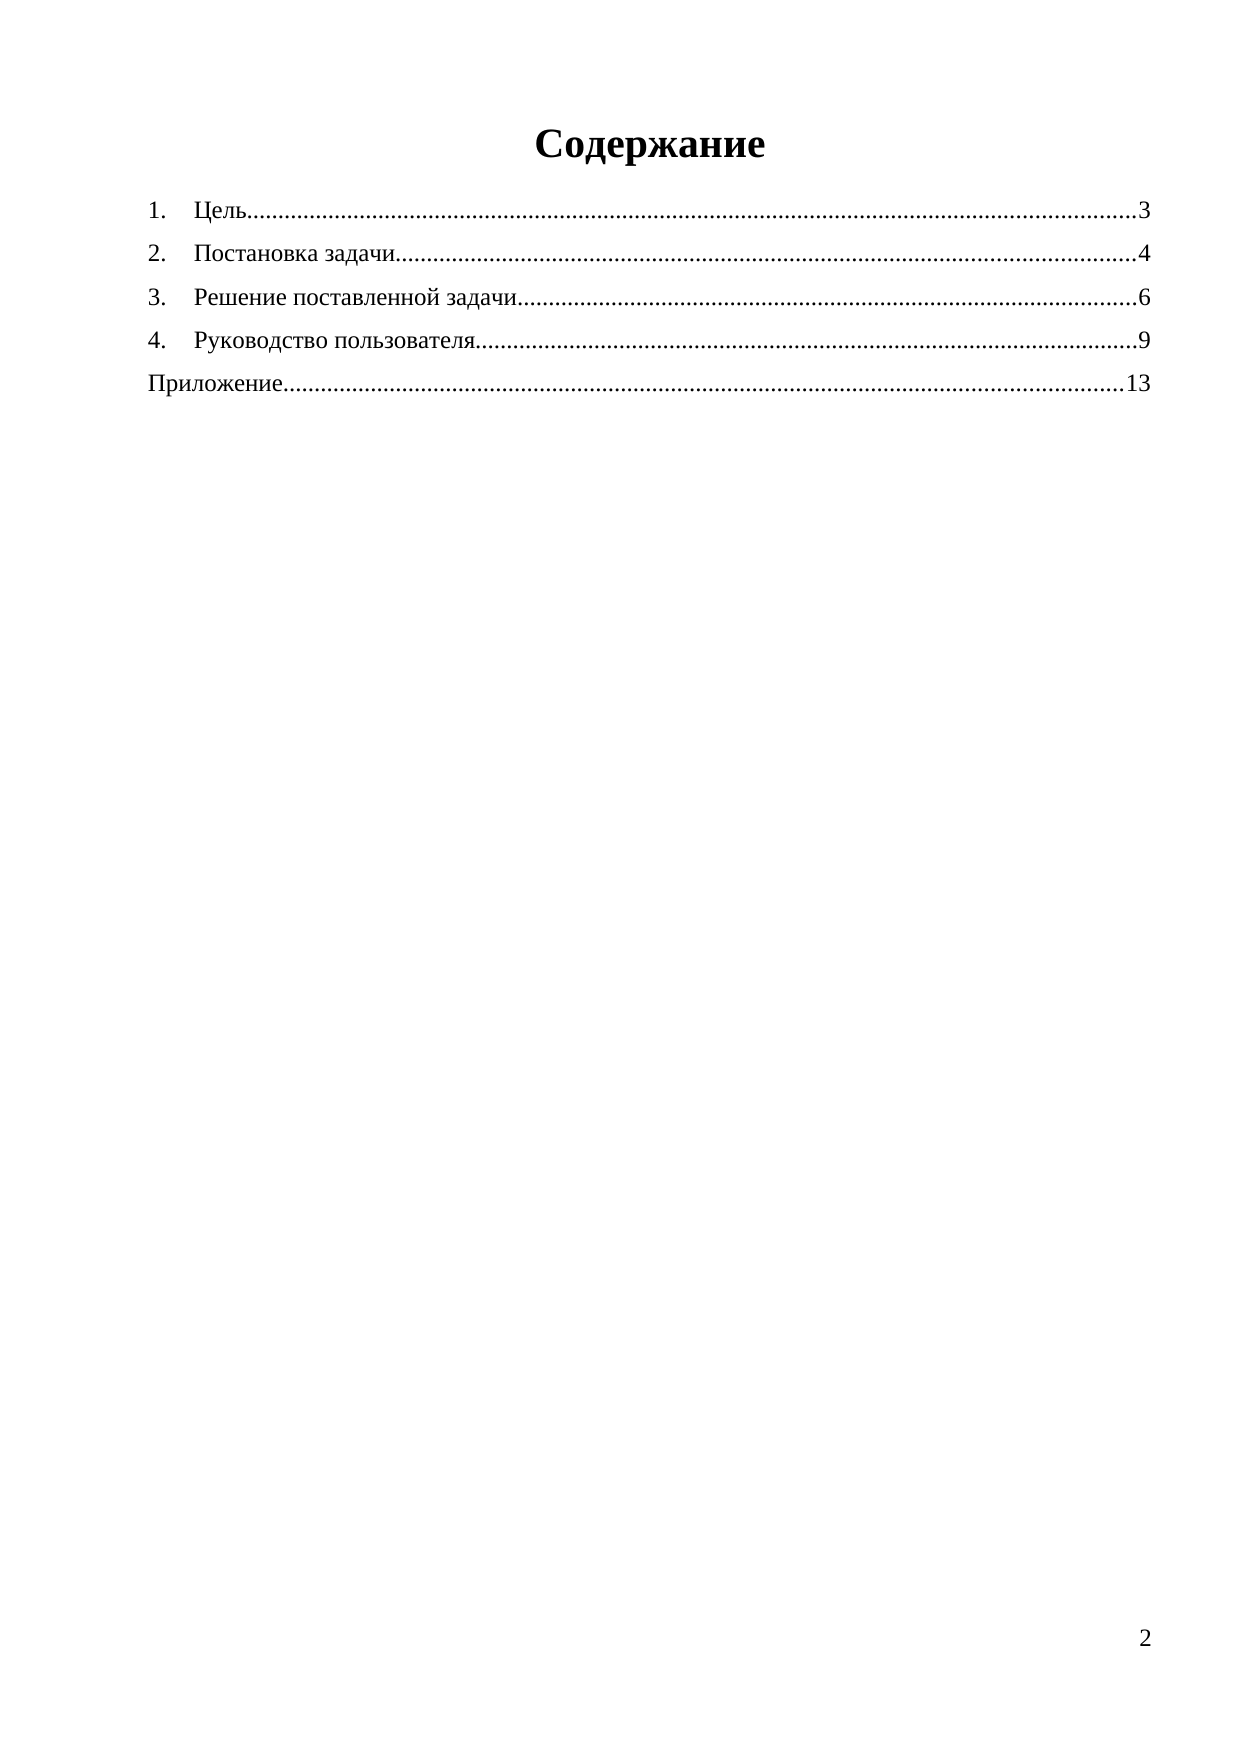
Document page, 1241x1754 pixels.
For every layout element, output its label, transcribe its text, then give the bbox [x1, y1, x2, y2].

text 2. Постановка задачи 4 [148, 238, 1152, 267]
text 1. Цель 3 [148, 195, 1152, 223]
text Содержание [148, 118, 1152, 166]
text Приложение 13 [148, 368, 1152, 397]
text 3. Решение поставленной задачи 6 [148, 282, 1152, 310]
text 4. Руководство пользователя 9 [148, 325, 1152, 354]
